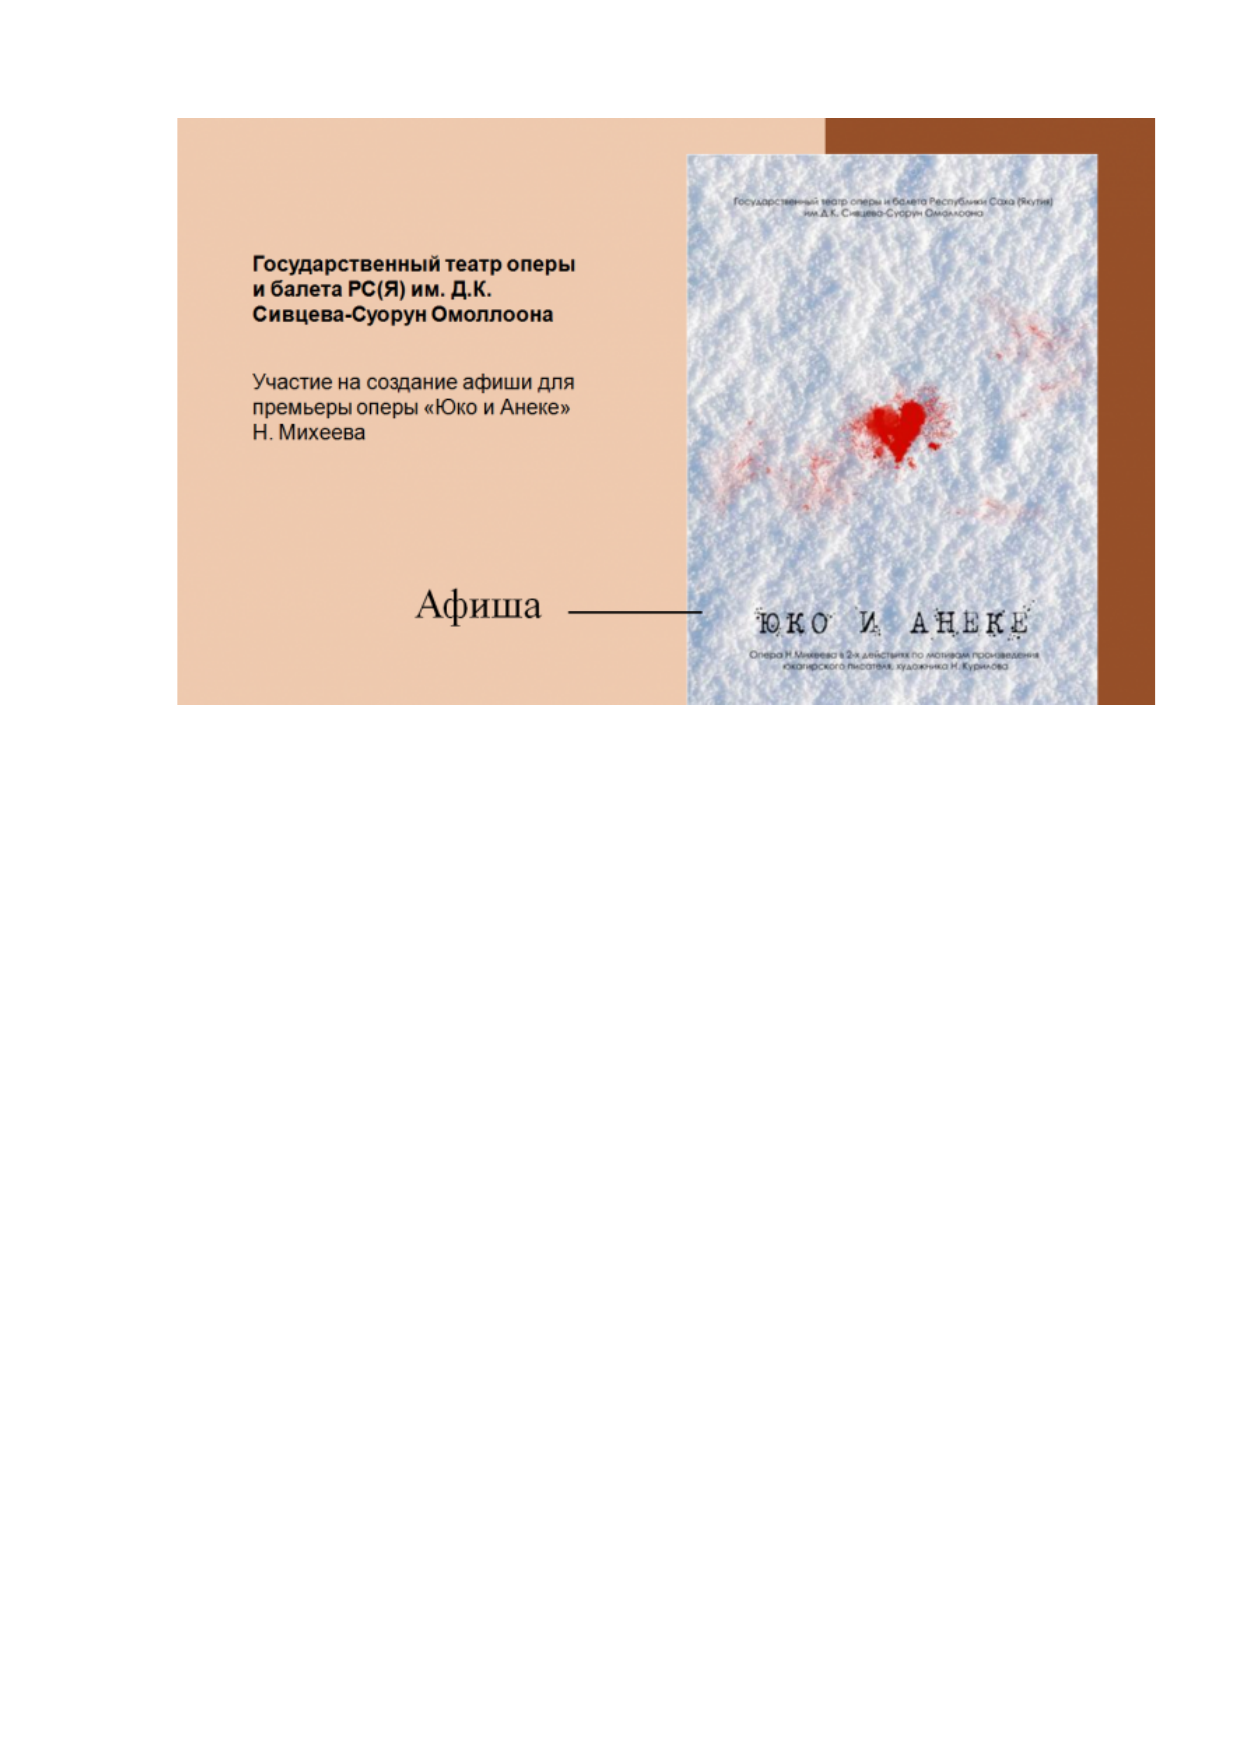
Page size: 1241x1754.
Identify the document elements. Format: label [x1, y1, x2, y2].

picture [177, 118, 1156, 705]
